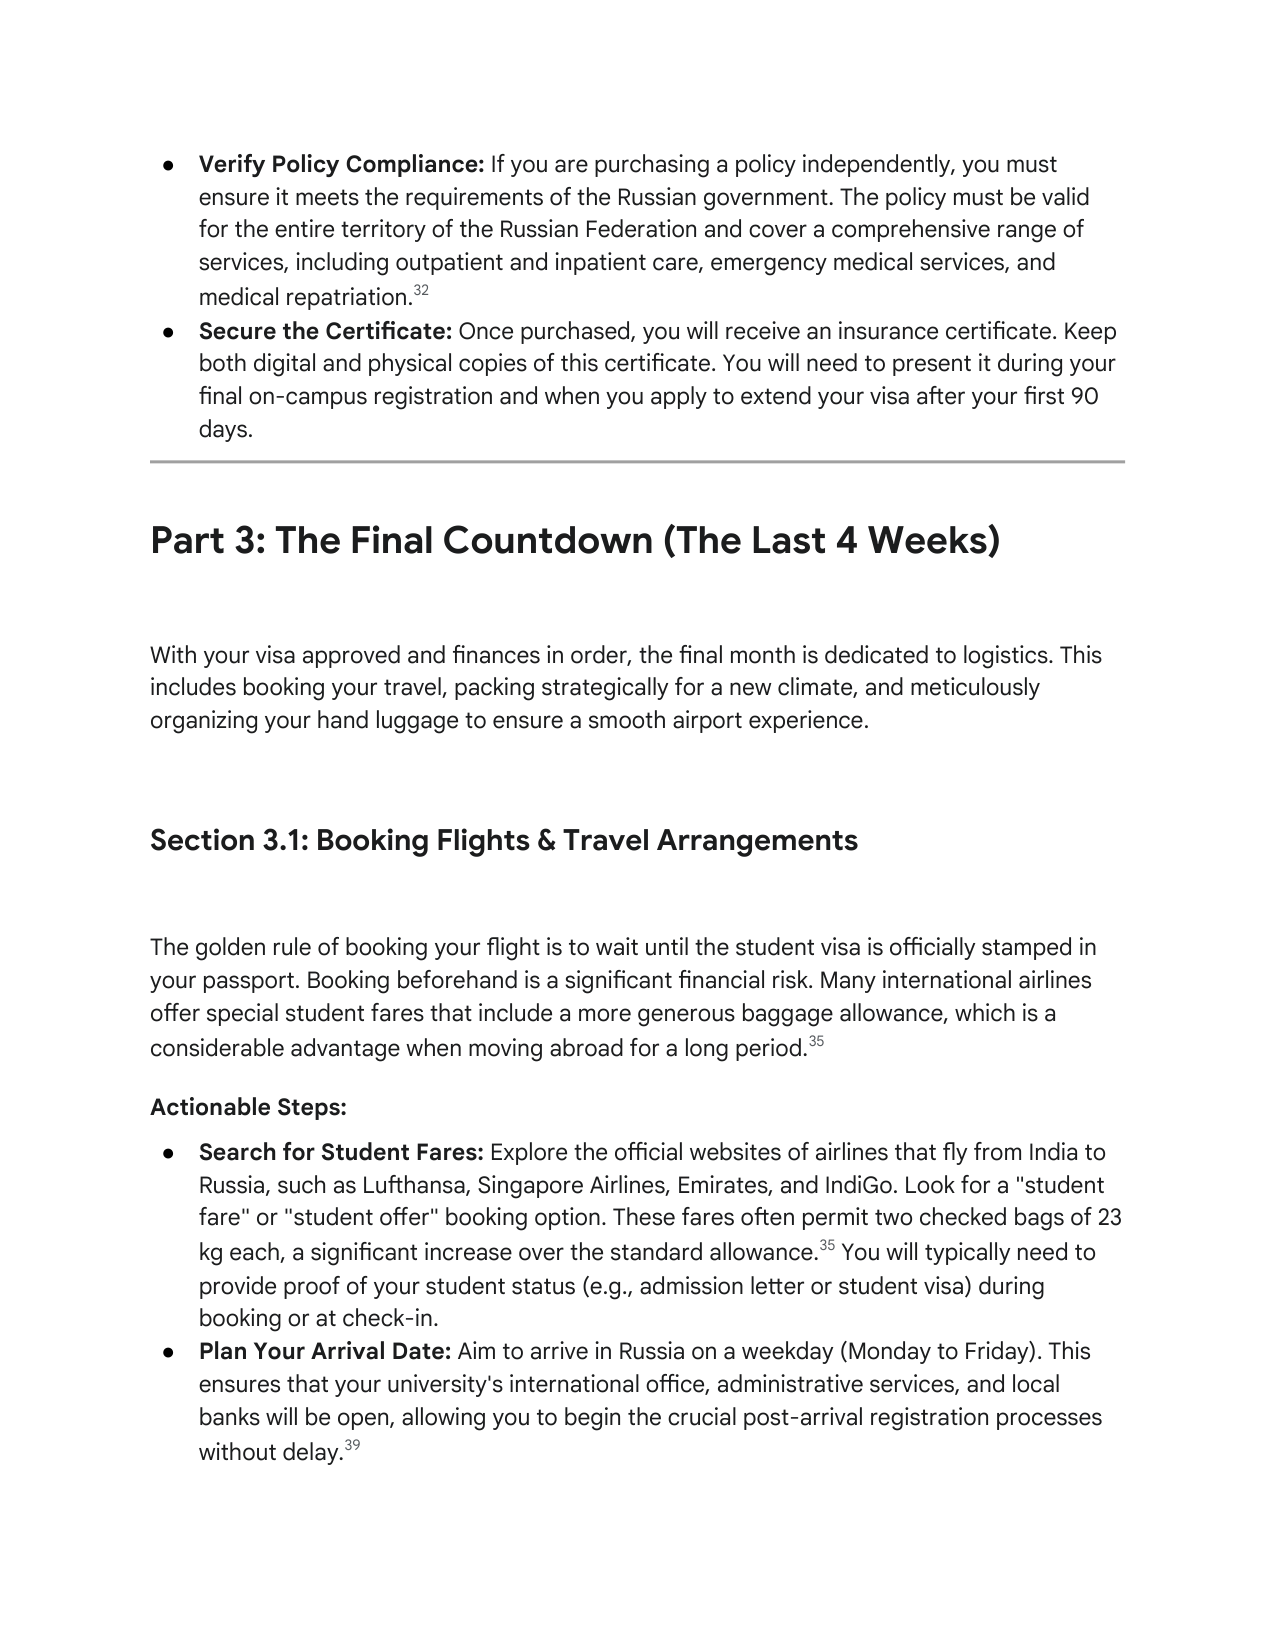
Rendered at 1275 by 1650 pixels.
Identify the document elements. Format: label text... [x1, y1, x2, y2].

text With your visa approved and finances in order, the final month is dedicated to logistics. This includes booking your travel, packing strategically for a new climate, and meticulously organizing your hand luggage to ensure a smooth airport experience. [150, 641, 1125, 735]
text The golden rule of booking your flight is to wait until the student visa is officially stamped in your passport. Booking beforehand is a significant financial risk. Many international airlines offer special student fares that include a more generous baggage allowance, which is a considerable advantage when moving abroad for a long period.35 [150, 934, 1125, 1063]
list Secure the Certificate: Once purchased, you will receive an insurance certificate. Keep both digital and physical copies of this certificate. You will need to present it during your final on-campus registration and when you apply to extend your visa after your first 90 days. [161, 317, 1125, 444]
list Search for Student Fares: Explore the official websites of airlines that fly from India to Russia, such as Lufthansa, Singapore Airlines, Emirates, and IndiGo. Look for a "student fare" or "student offer" booking option. These fares often permit two checked bags of 23 kg each, a significant increase over the standard allowance.35 You will typically need to provide proof of your student status (e.g., admission letter or student visa) during booking or at check-in. [161, 1138, 1125, 1333]
text Actionable Steps: [150, 1093, 1125, 1122]
subtitle Section 3.1: Booking Flights & Travel Arrangements [150, 822, 1125, 858]
list Verify Policy Compliance: If you are purchasing a policy independently, you must ensure it meets the requirements of the Russian government. The policy must be valid for the entire territory of the Russian Federation and cover a comprehensive range of services, including outpatient and inpatient care, emergency medical services, and medical repatriation.32 [161, 150, 1125, 313]
list Plan Your Arrival Date: Aim to arrive in Russia on a weekday (Monday to Friday). This ensures that your university's international office, administrative services, and local banks will be open, allowing you to begin the crucial post-arrival registration processes without delay.39 [161, 1337, 1125, 1467]
subtitle Part 3: The Final Countdown (The Last 4 Weeks) [150, 517, 1125, 564]
